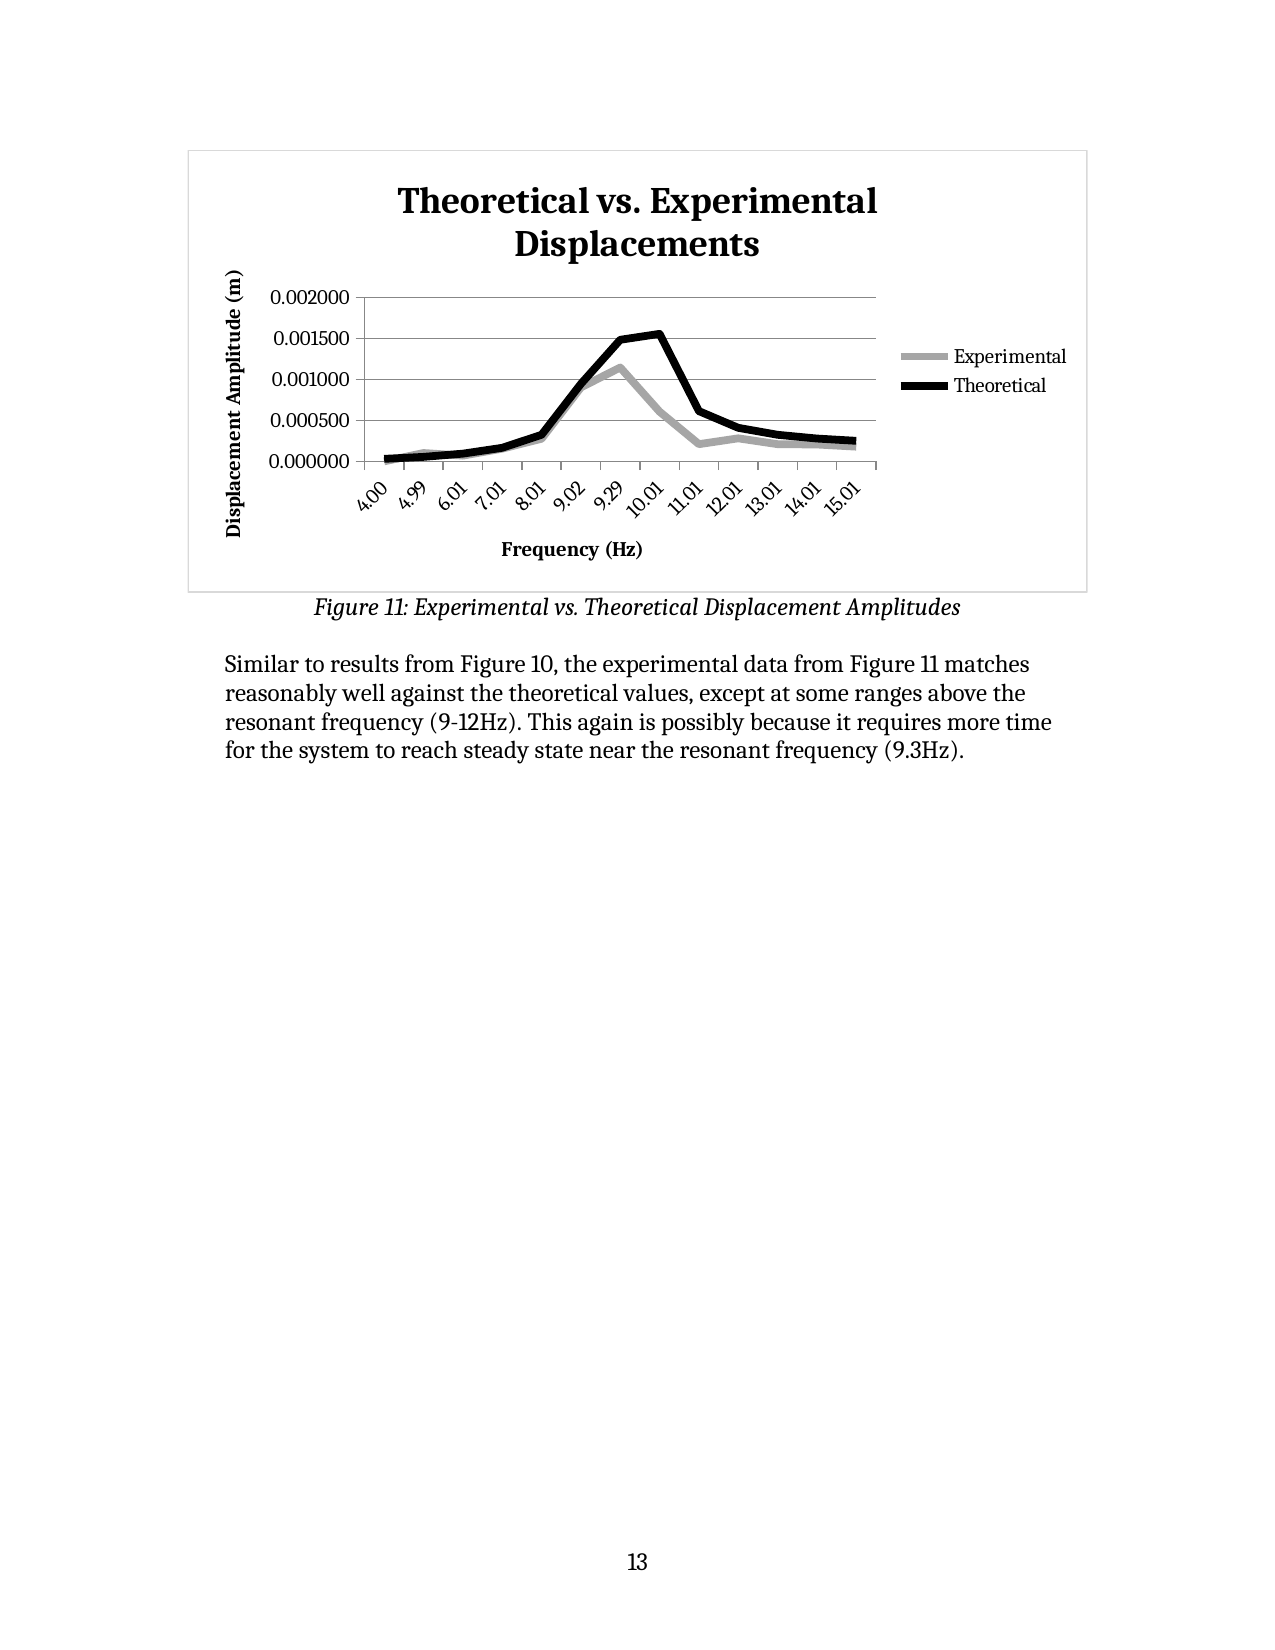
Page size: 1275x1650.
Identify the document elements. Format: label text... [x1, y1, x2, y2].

text Similar to results from Figure 10, the experimental data from Figure 11 matches reasonably well against the theoretical values, except at some ranges above the resonant frequency (9-12Hz). This again is possibly because it requires more time for the system to reach steady state near the resonant frequency (9.3Hz). [225, 650, 1087, 765]
text Figure 11: Experimental vs. Theoretical Displacement Amplitudes [187, 593, 1087, 621]
